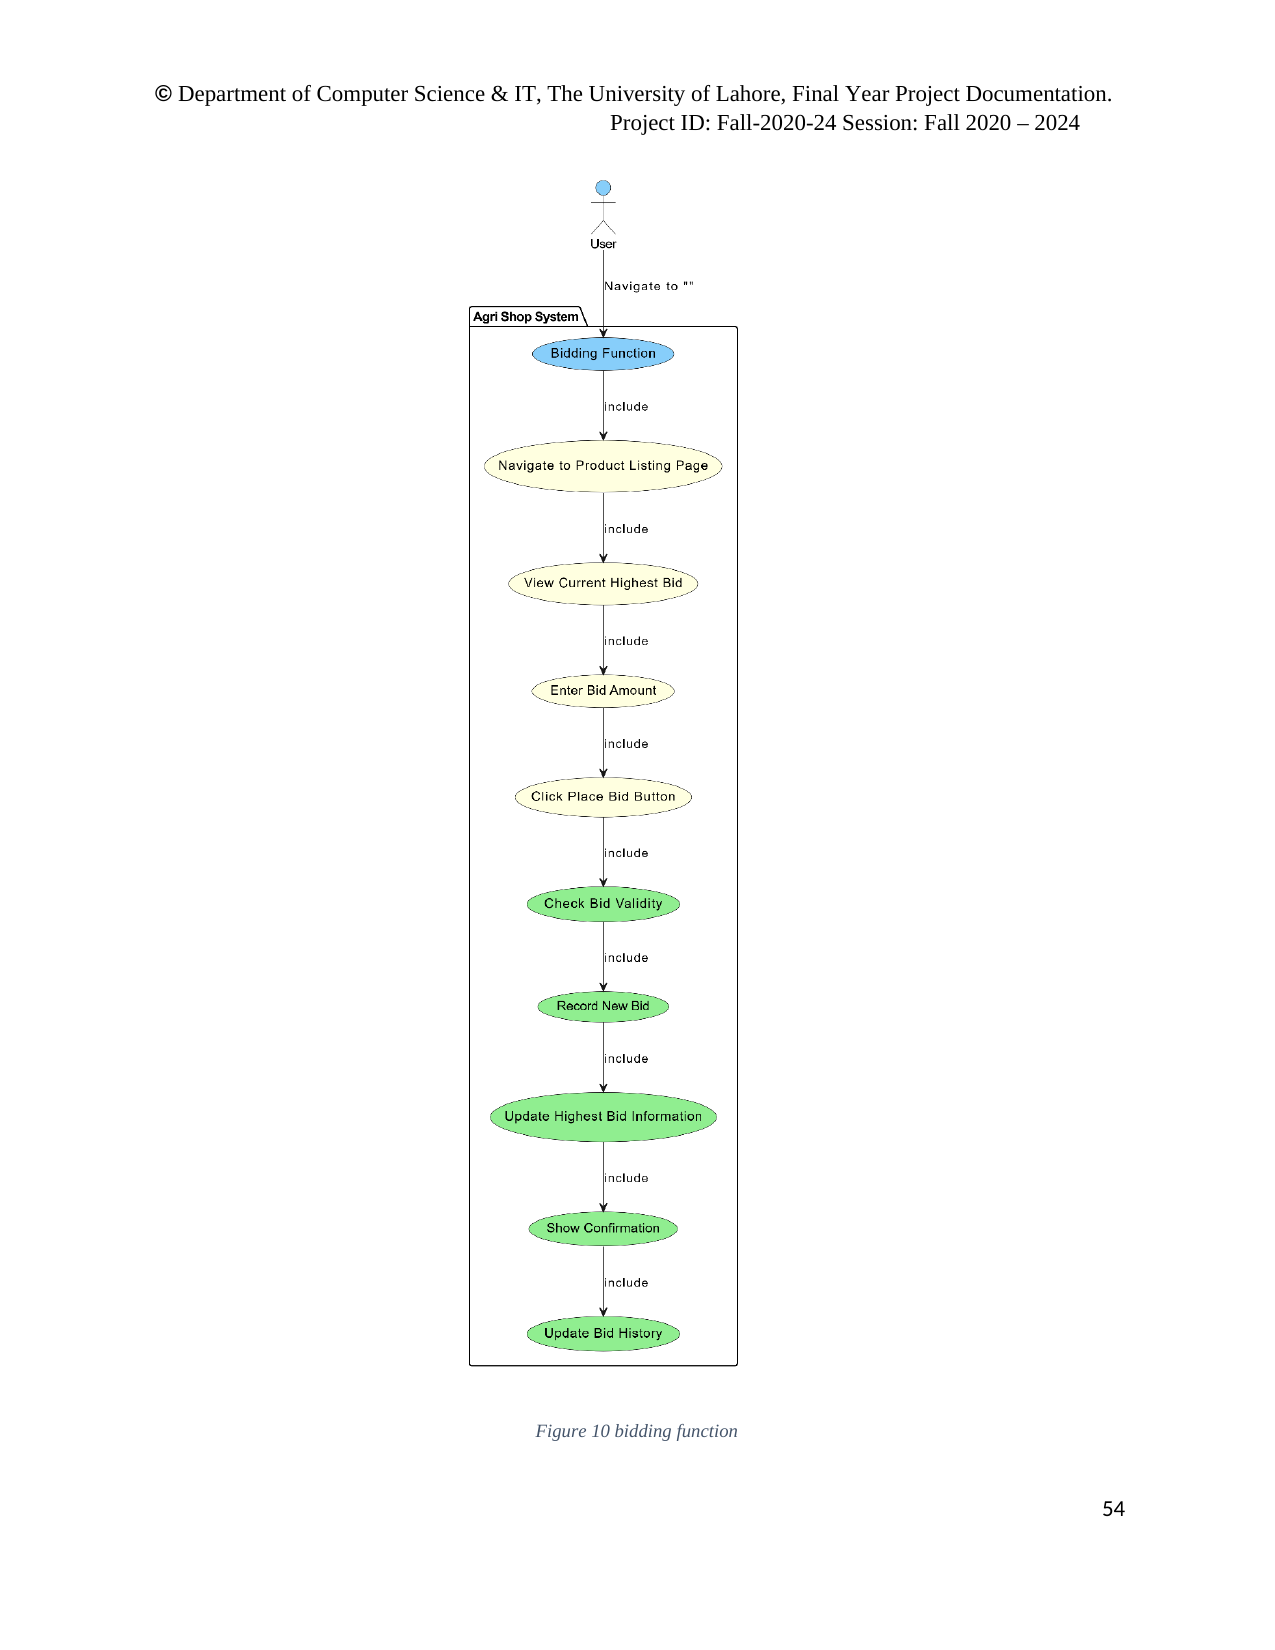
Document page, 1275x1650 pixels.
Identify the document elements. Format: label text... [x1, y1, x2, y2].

picture [454, 166, 753, 1381]
text Figure 10 bidding function [150, 1420, 1125, 1442]
